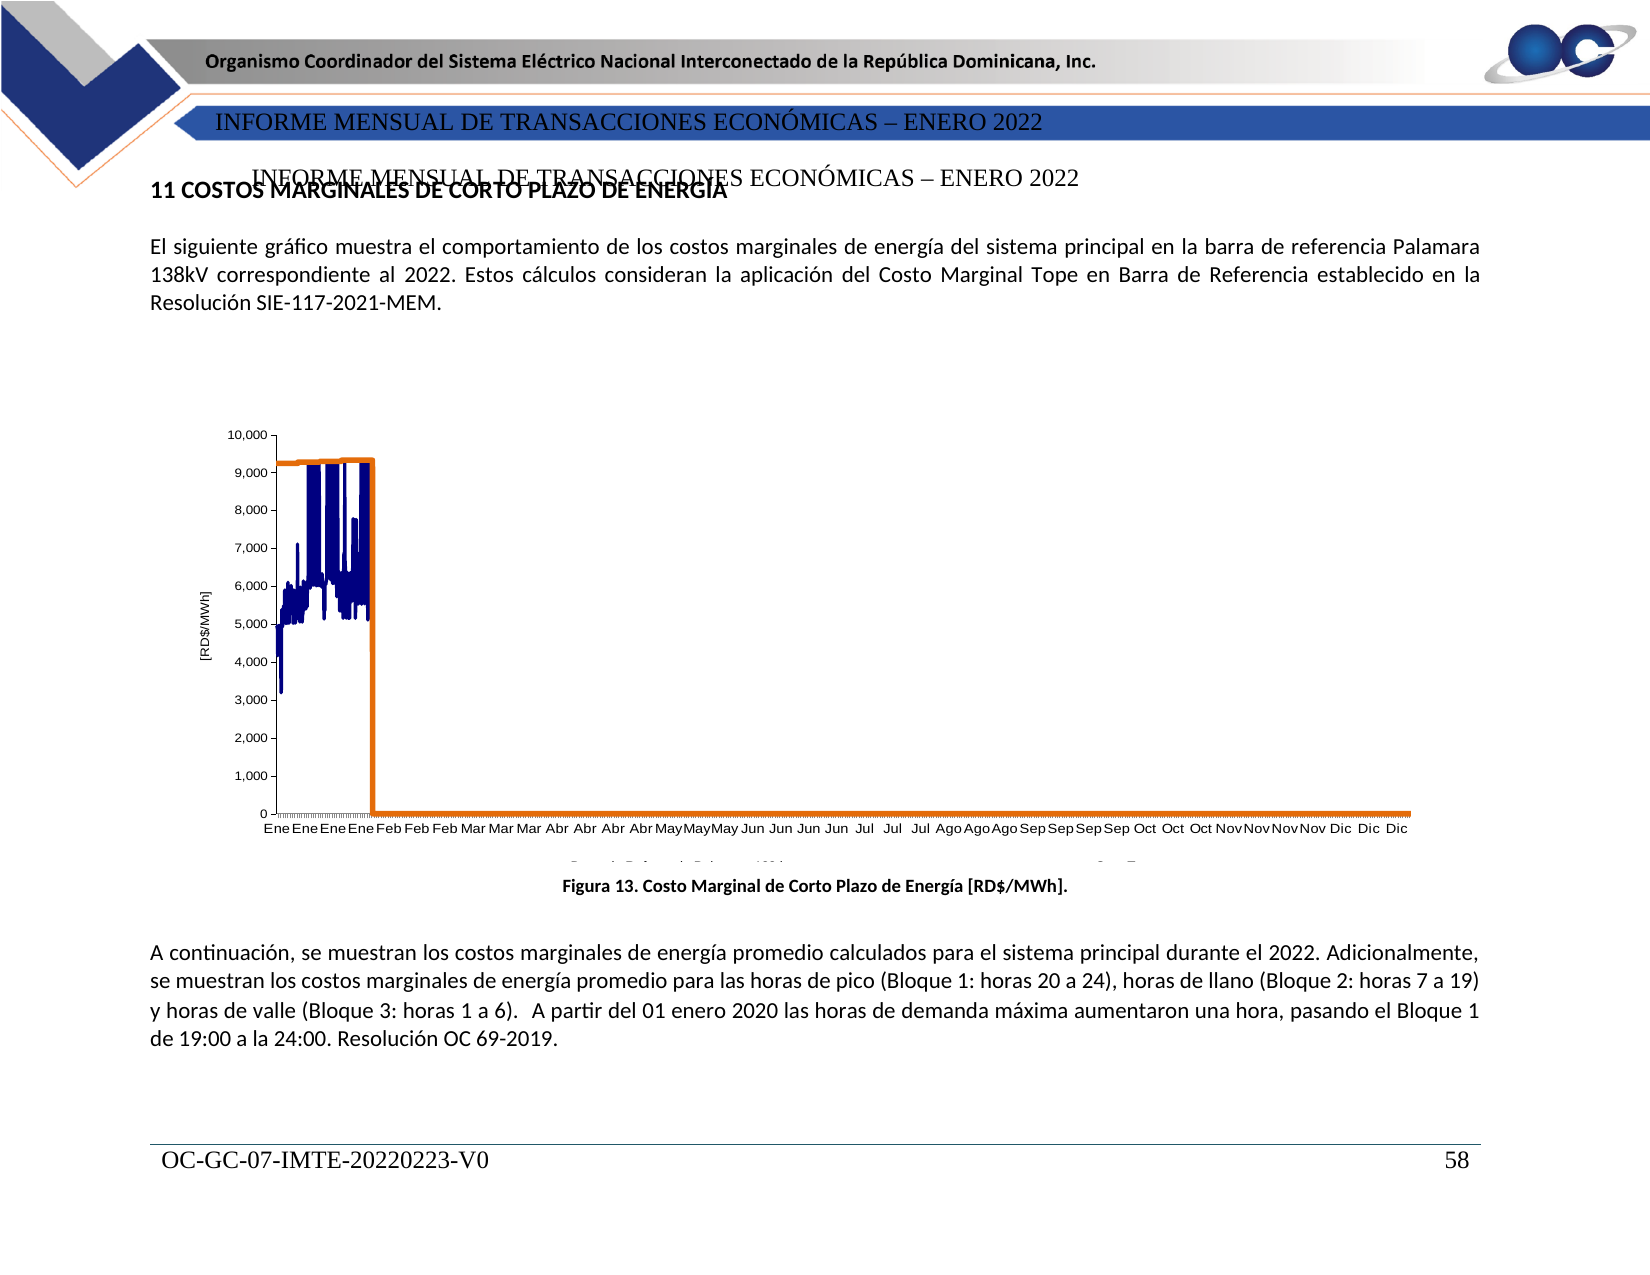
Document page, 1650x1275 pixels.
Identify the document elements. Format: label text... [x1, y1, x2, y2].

text A continuación, se muestran los costos marginales de energía promedio calculados para el sistema principal durante el 2022. Adicionalmente, se muestran los costos marginales de energía promedio para las horas de pico (Bloque 1: horas 20 a 24), horas de llano (Bloque 2: horas 7 a 19) y horas de valle (Bloque 3: horas 1 a 6). A partir del 01 enero 2020 las horas de demanda máxima aumentaron una hora, pasando el Bloque 1 de 19:00 a la 24:00. Resolución OC 69-2019. [150, 938, 1482, 1053]
subtitle COSTOS MARGINALES DE CORTO PLAZO DE ENERGÍA [150, 174, 1481, 204]
text El siguiente gráfico muestra el comportamiento de los costos marginales de energía del sistema principal en la barra de referencia Palamara 138kV correspondiente al 2022. Estos cálculos consideran la aplicación del Costo Marginal Tope en Barra de Referencia establecido en la Resolución SIE-117-2021-MEM. [150, 232, 1482, 316]
text Figura 13. Costo Marginal de Corto Plazo de Energía [RD$/MWh]. [150, 874, 1481, 897]
picture [1, 1, 1650, 191]
